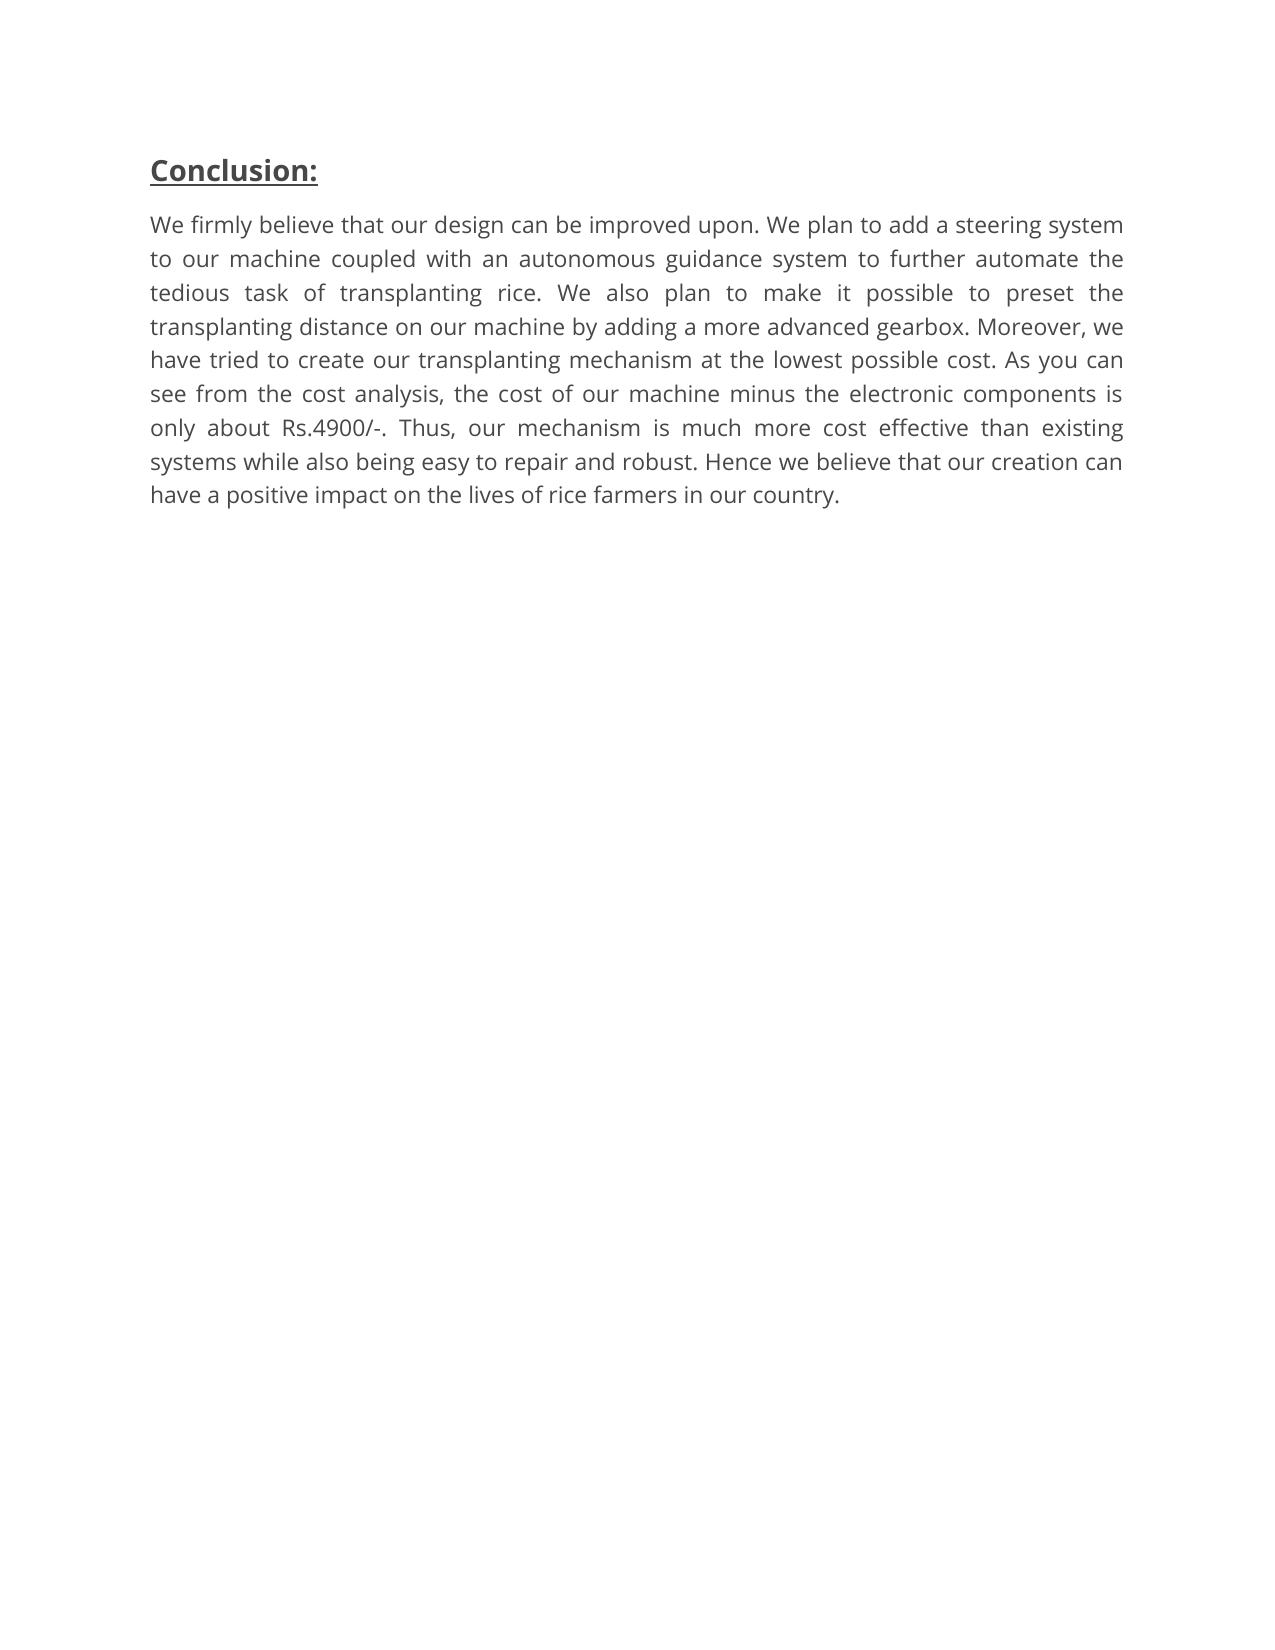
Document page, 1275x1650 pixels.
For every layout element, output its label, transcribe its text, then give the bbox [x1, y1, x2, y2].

text We firmly believe that our design can be improved upon. We plan to add a steering system to our machine coupled with an autonomous guidance system to further automate the tedious task of transplanting rice. We also plan to make it possible to preset the transplanting distance on our machine by adding a more advanced gearbox. Moreover, we have tried to create our transplanting mechanism at the lowest possible cost. As you can see from the cost analysis, the cost of our machine minus the electronic components is only about Rs.4900/-. Thus, our mechanism is much more cost effective than existing systems while also being easy to repair and robust. Hence we believe that our creation can have a positive impact on the lives of rice farmers in our country. [150, 209, 1125, 511]
text Conclusion: [150, 150, 1125, 190]
